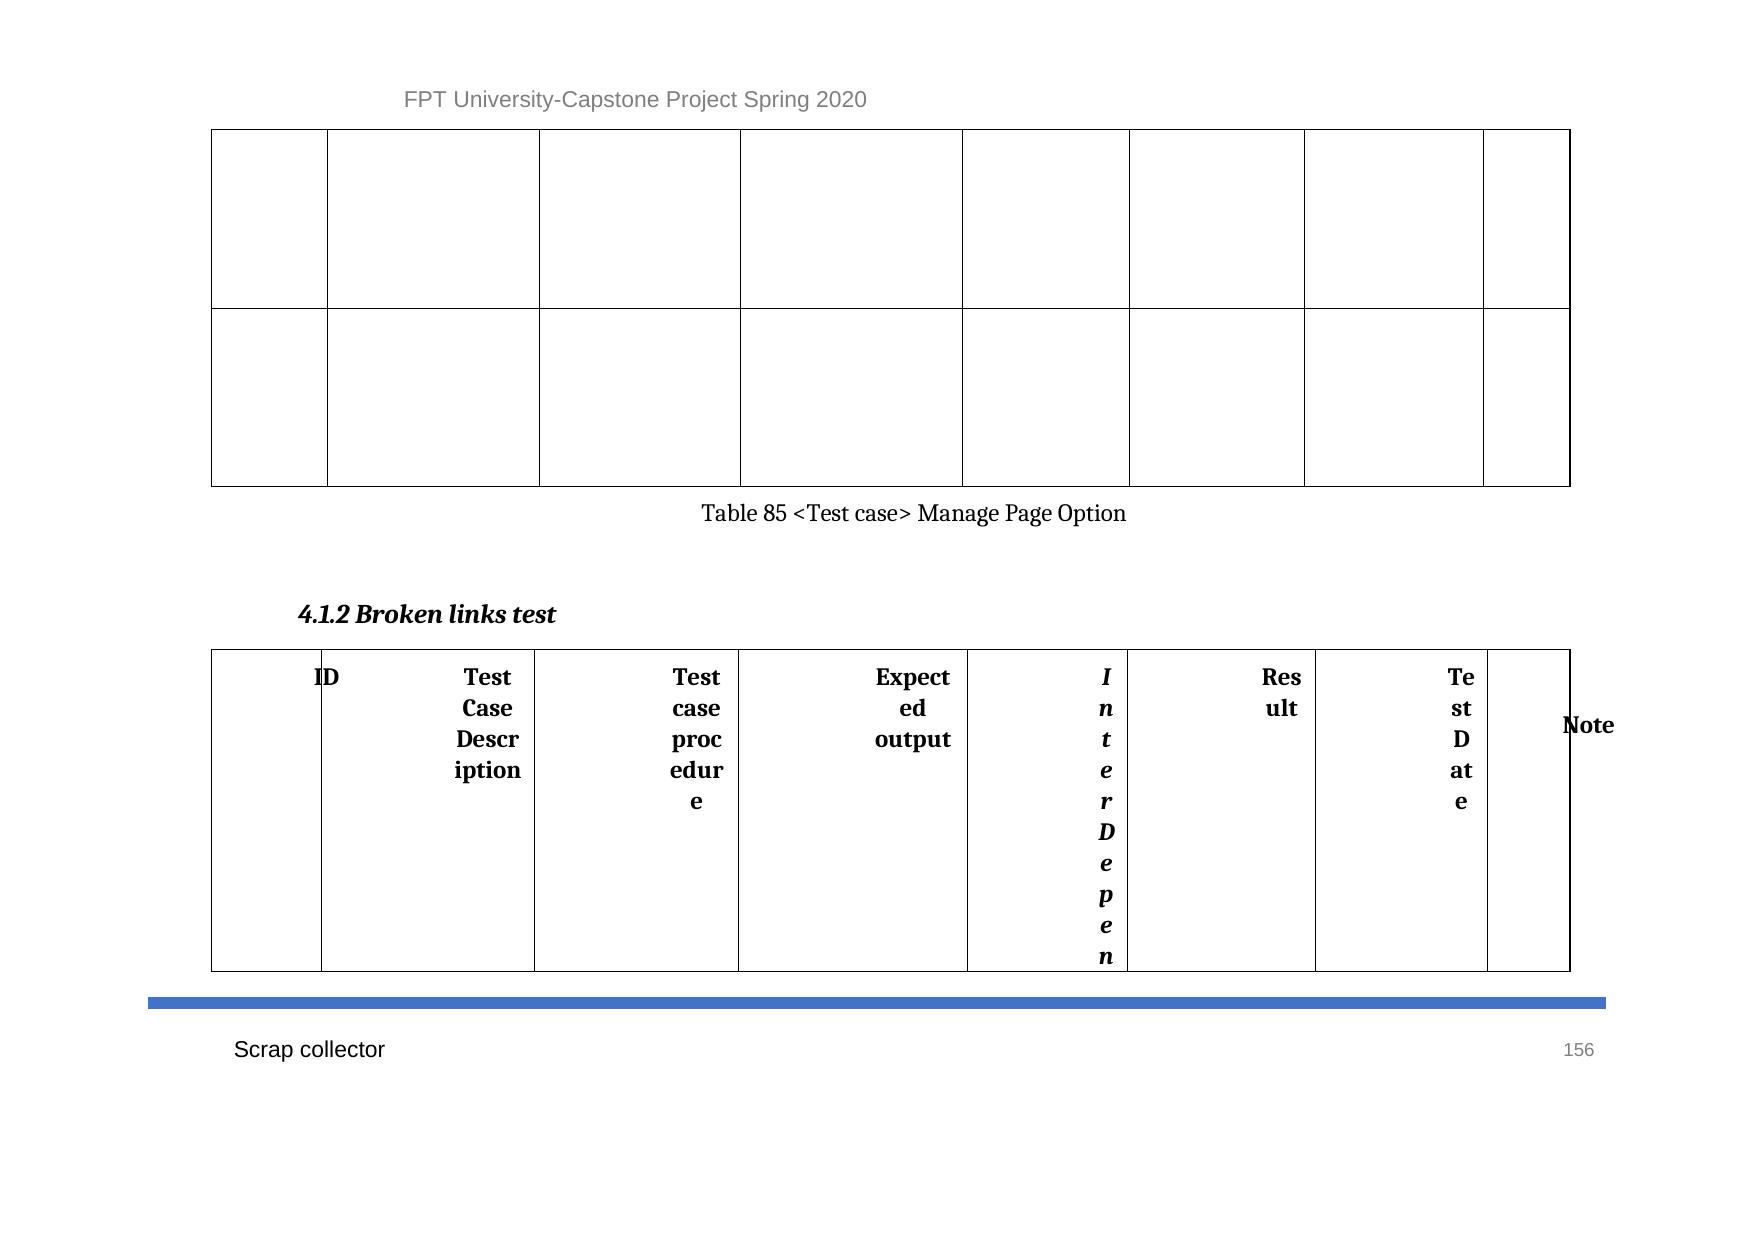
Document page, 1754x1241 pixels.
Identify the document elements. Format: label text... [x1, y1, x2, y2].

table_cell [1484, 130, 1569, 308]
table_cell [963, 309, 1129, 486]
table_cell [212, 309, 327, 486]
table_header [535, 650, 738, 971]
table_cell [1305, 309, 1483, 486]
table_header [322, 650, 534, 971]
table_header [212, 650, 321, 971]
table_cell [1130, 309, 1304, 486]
text 4.1.2 Broken links test [185, 599, 1606, 630]
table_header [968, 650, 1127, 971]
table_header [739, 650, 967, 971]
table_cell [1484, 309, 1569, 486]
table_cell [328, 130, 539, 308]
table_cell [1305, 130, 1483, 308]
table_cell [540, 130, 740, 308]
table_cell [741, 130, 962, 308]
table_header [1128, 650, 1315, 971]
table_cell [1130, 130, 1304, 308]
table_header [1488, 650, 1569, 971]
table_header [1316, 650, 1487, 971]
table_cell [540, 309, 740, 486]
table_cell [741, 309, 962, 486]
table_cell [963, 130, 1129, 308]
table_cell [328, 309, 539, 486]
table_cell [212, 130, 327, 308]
